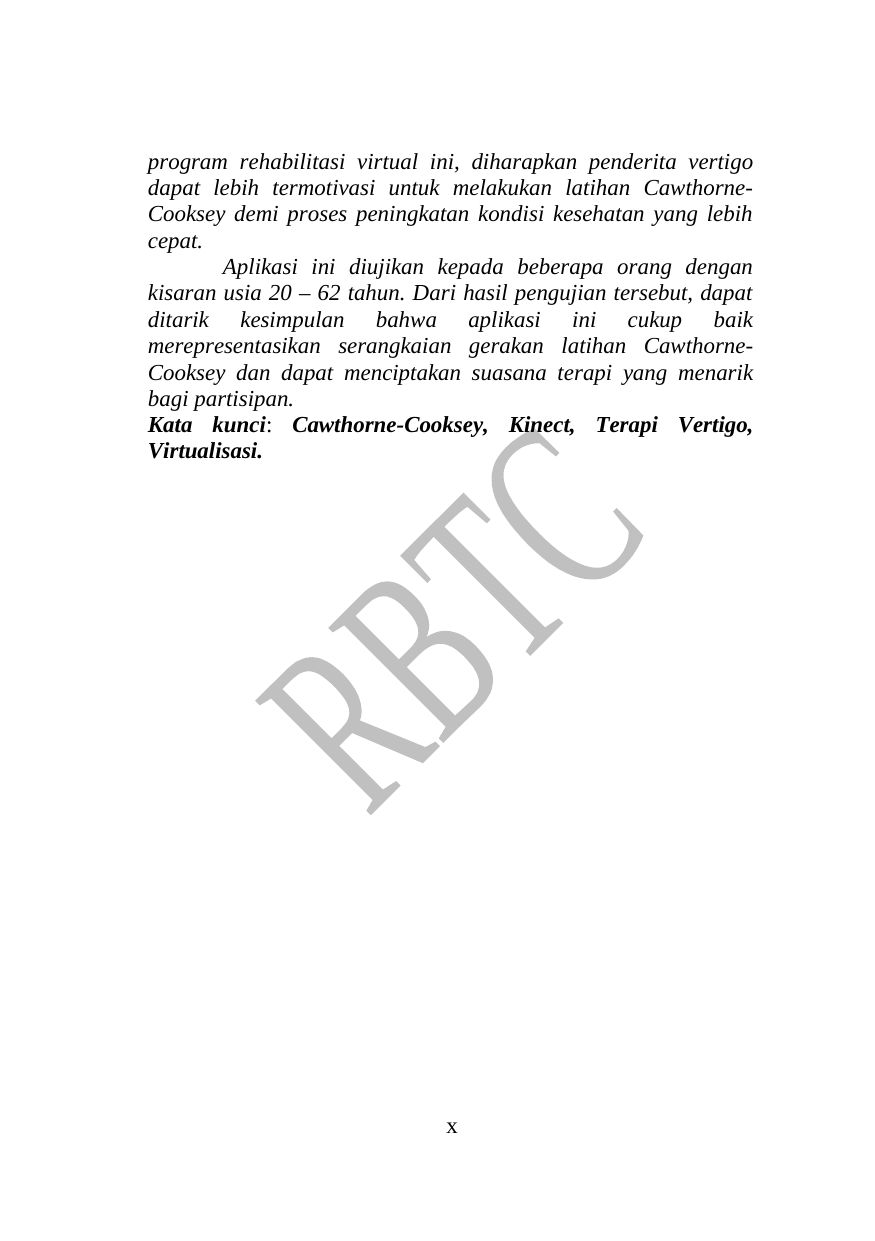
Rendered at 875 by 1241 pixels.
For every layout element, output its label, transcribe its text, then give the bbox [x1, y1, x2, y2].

text Aplikasi ini diujikan kepada beberapa orang dengan kisaran usia 20 – 62 tahun. Dari hasil pengujian tersebut, dapat ditarik kesimpulan bahwa aplikasi ini cukup baik merepresentasikan serangkaian gerakan latihan Cawthorne-Cooksey dan dapat menciptakan suasana terapi yang menarik bagi partisipan. [148, 253, 756, 411]
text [148, 148, 756, 253]
text Kata kunci: Cawthorne-Cooksey, Kinect, Terapi Vertigo, Virtualisasi. [148, 411, 756, 464]
